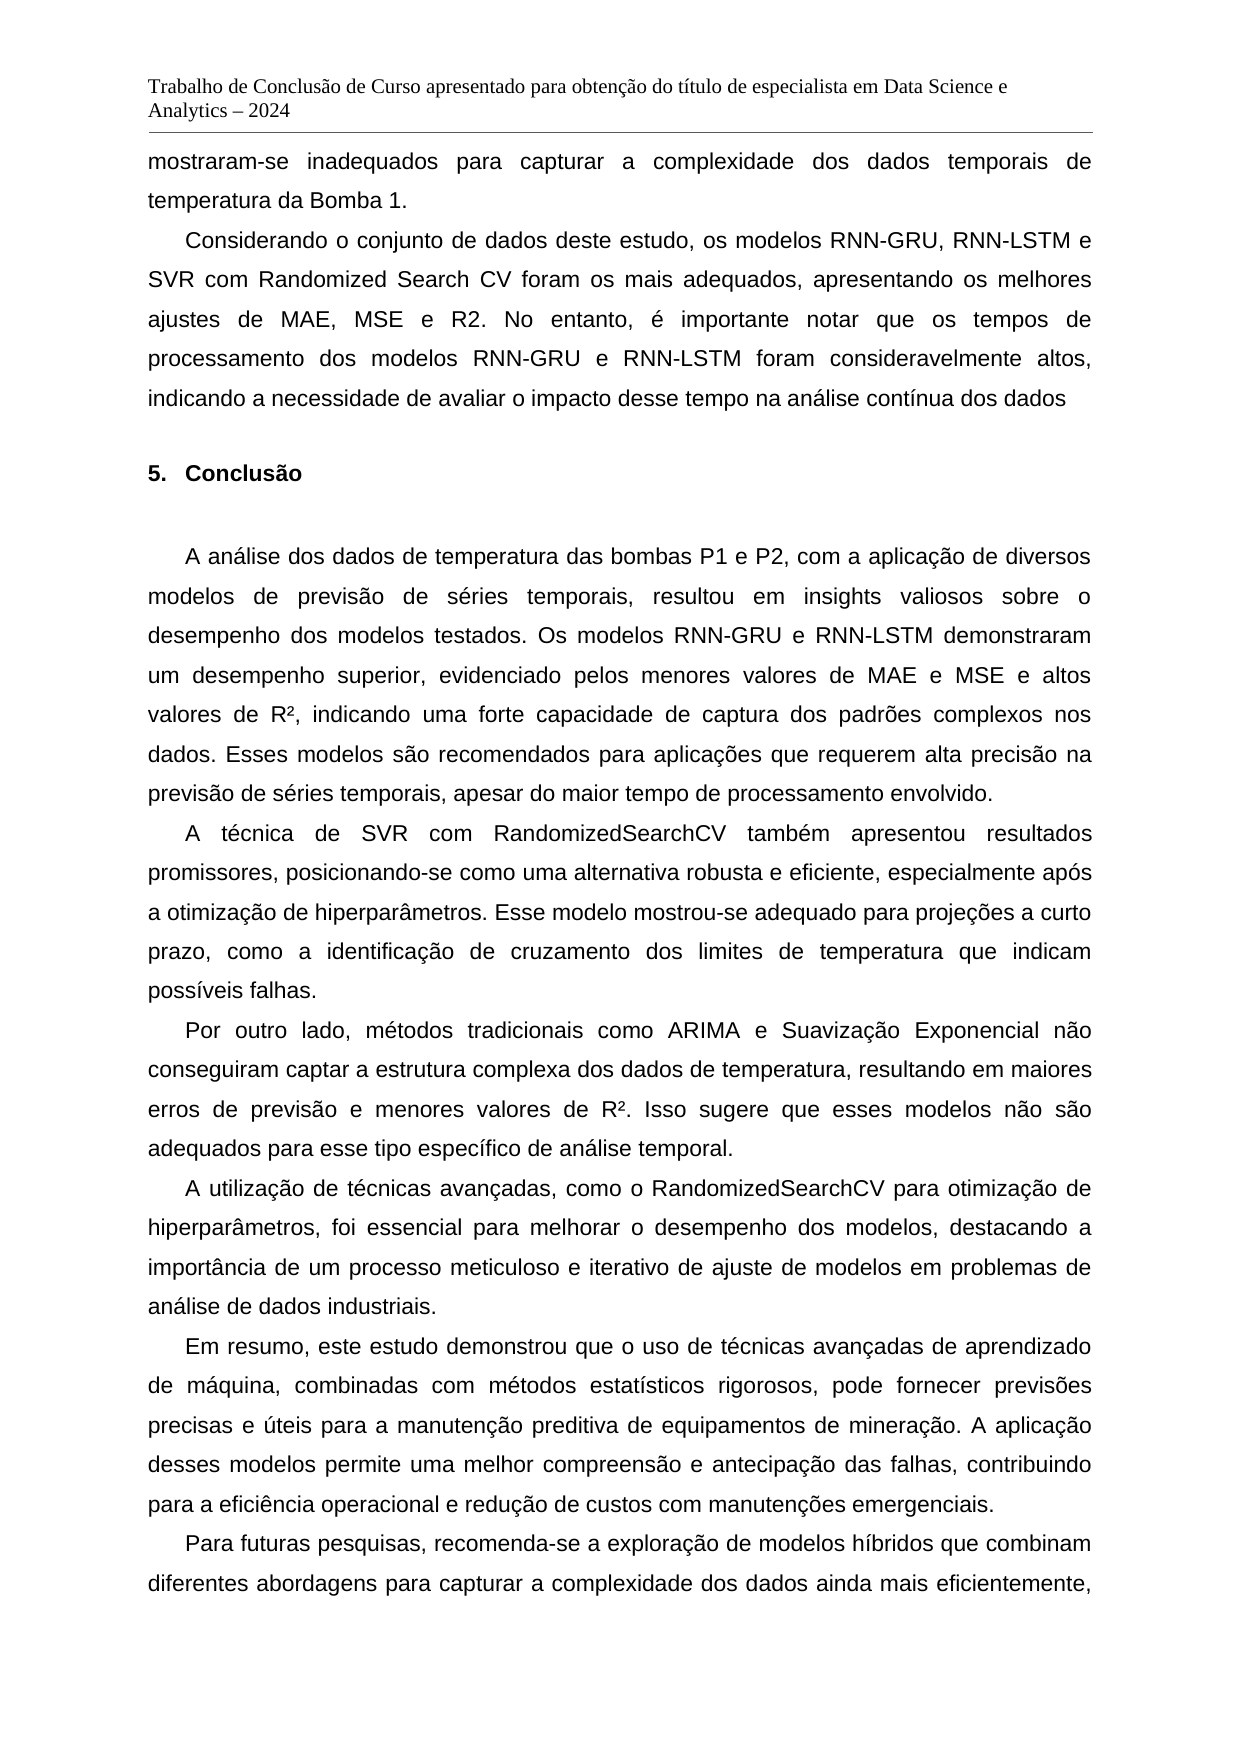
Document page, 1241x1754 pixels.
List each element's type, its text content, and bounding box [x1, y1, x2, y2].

text Por outro lado, métodos tradicionais como ARIMA e Suavização Exponencial não conseguiram captar a estrutura complexa dos dados de temperatura, resultando em maiores erros de previsão e menores valores de R². Isso sugere que esses modelos não são adequados para esse tipo específico de análise temporal. [148, 1017, 1092, 1162]
text Em resumo, este estudo demonstrou que o uso de técnicas avançadas de aprendizado de máquina, combinadas com métodos estatísticos rigorosos, pode fornecer previsões precisas e úteis para a manutenção preditiva de equipamentos de mineração. A aplicação desses modelos permite uma melhor compreensão e antecipação das falhas, contribuindo para a eficiência operacional e redução de custos com manutenções emergenciais. [148, 1333, 1092, 1517]
text A técnica de SVR com RandomizedSearchCV também apresentou resultados promissores, posicionando-se como uma alternativa robusta e eficiente, especialmente após a otimização de hiperparâmetros. Esse modelo mostrou-se adequado para projeções a curto prazo, como a identificação de cruzamento dos limites de temperatura que indicam possíveis falhas. [148, 819, 1092, 1004]
text A análise dos dados de temperatura das bombas P1 e P2, com a aplicação de diversos modelos de previsão de séries temporais, resultou em insights valiosos sobre o desempenho dos modelos testados. Os modelos RNN-GRU e RNN-LSTM demonstraram um desempenho superior, evidenciado pelos menores valores de MAE e MSE e altos valores de R², indicando uma forte capacidade de captura dos padrões complexos nos dados. Esses modelos são recomendados para aplicações que requerem alta precisão na previsão de séries temporais, apesar do maior tempo de processamento envolvido. [148, 543, 1092, 806]
list Conclusão [148, 460, 1092, 486]
text Considerando o conjunto de dados deste estudo, os modelos RNN-GRU, RNN-LSTM e SVR com Randomized Search CV foram os mais adequados, apresentando os melhores ajustes de MAE, MSE e R2. No entanto, é importante notar que os tempos de processamento dos modelos RNN-GRU e RNN-LSTM foram consideravelmente altos, indicando a necessidade de avaliar o impacto desse tempo na análise contínua dos dados [148, 227, 1092, 411]
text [148, 1530, 1092, 1596]
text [148, 148, 1092, 213]
text A utilização de técnicas avançadas, como o RandomizedSearchCV para otimização de hiperparâmetros, foi essencial para melhorar o desempenho dos modelos, destacando a importância de um processo meticuloso e iterativo de ajuste de modelos em problemas de análise de dados industriais. [148, 1175, 1092, 1319]
